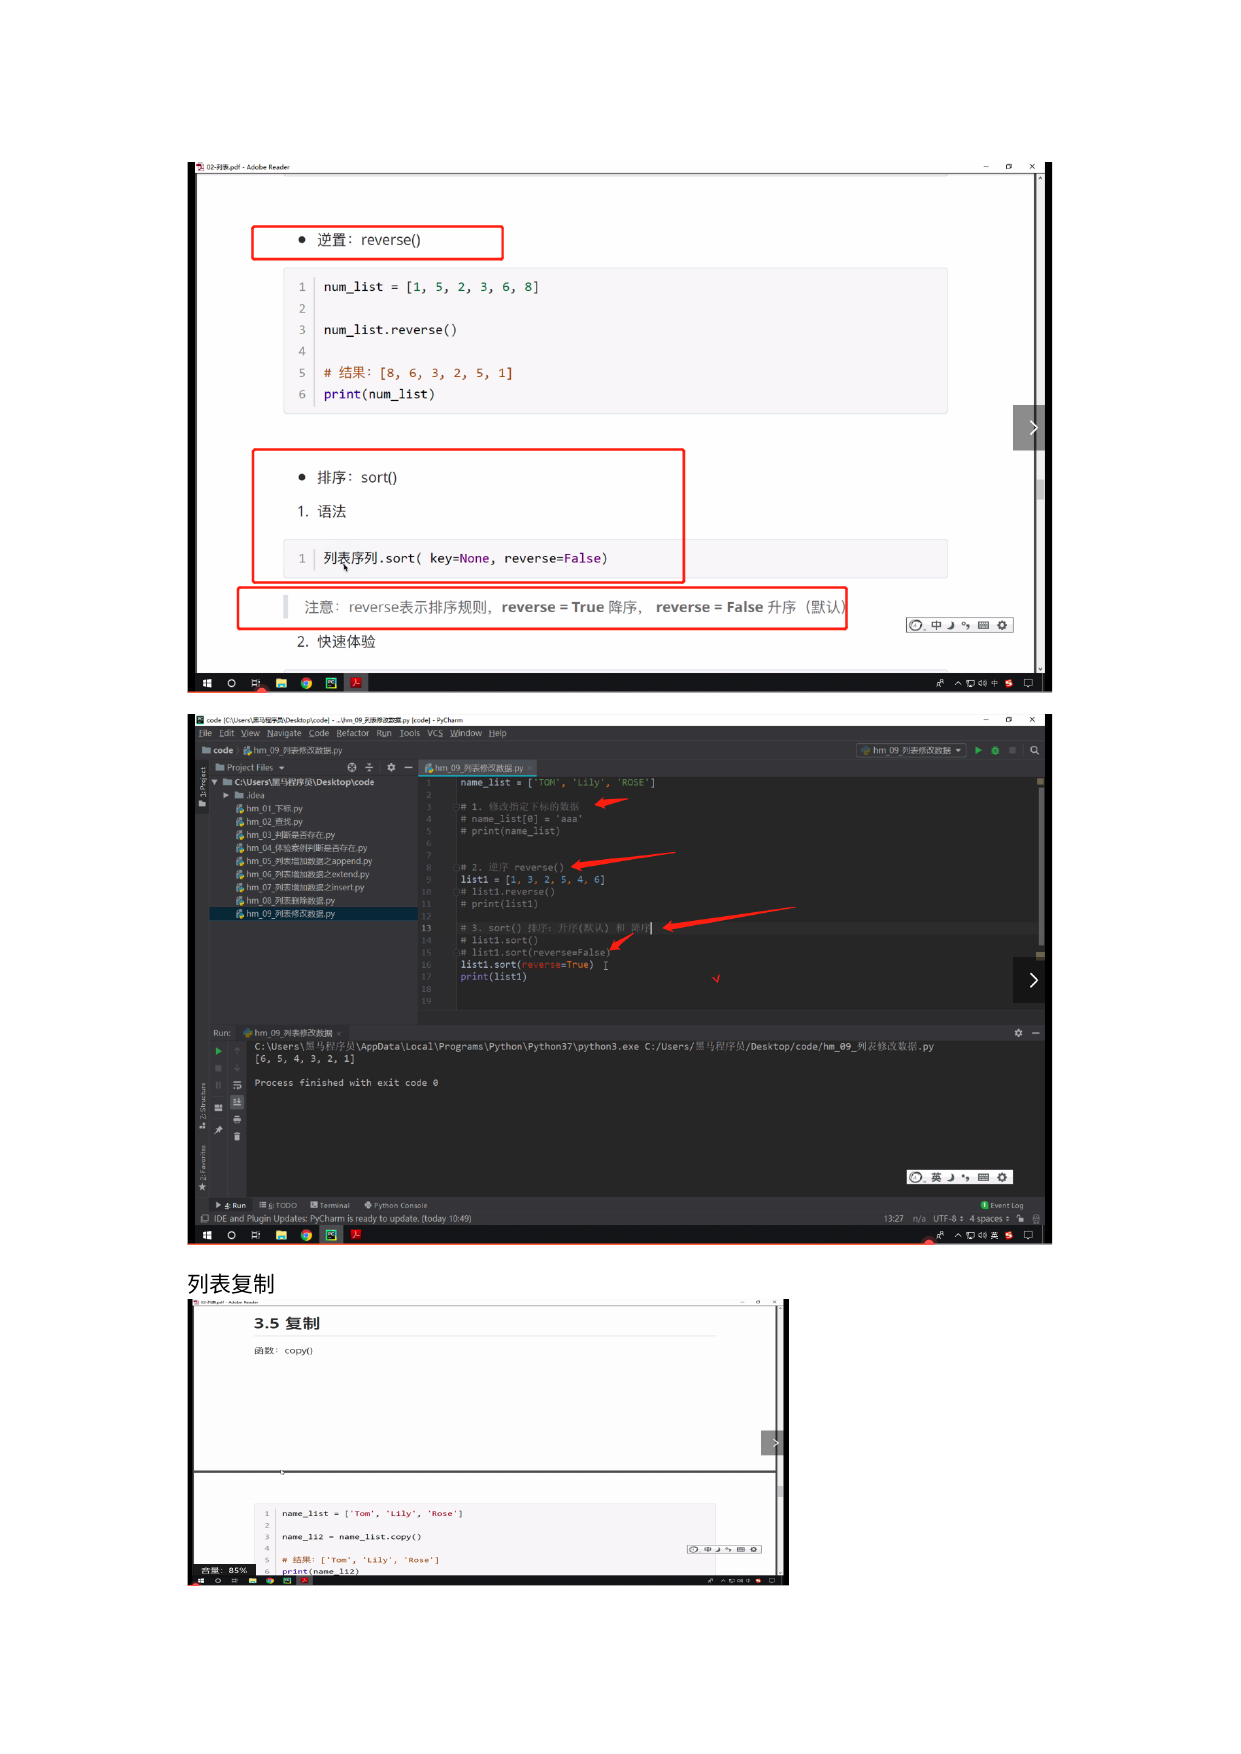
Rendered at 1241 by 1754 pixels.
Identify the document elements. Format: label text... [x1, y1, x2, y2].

picture [187, 1299, 789, 1586]
picture [187, 162, 1053, 693]
picture [187, 714, 1053, 1245]
text 列表复制 [187, 1267, 1053, 1299]
